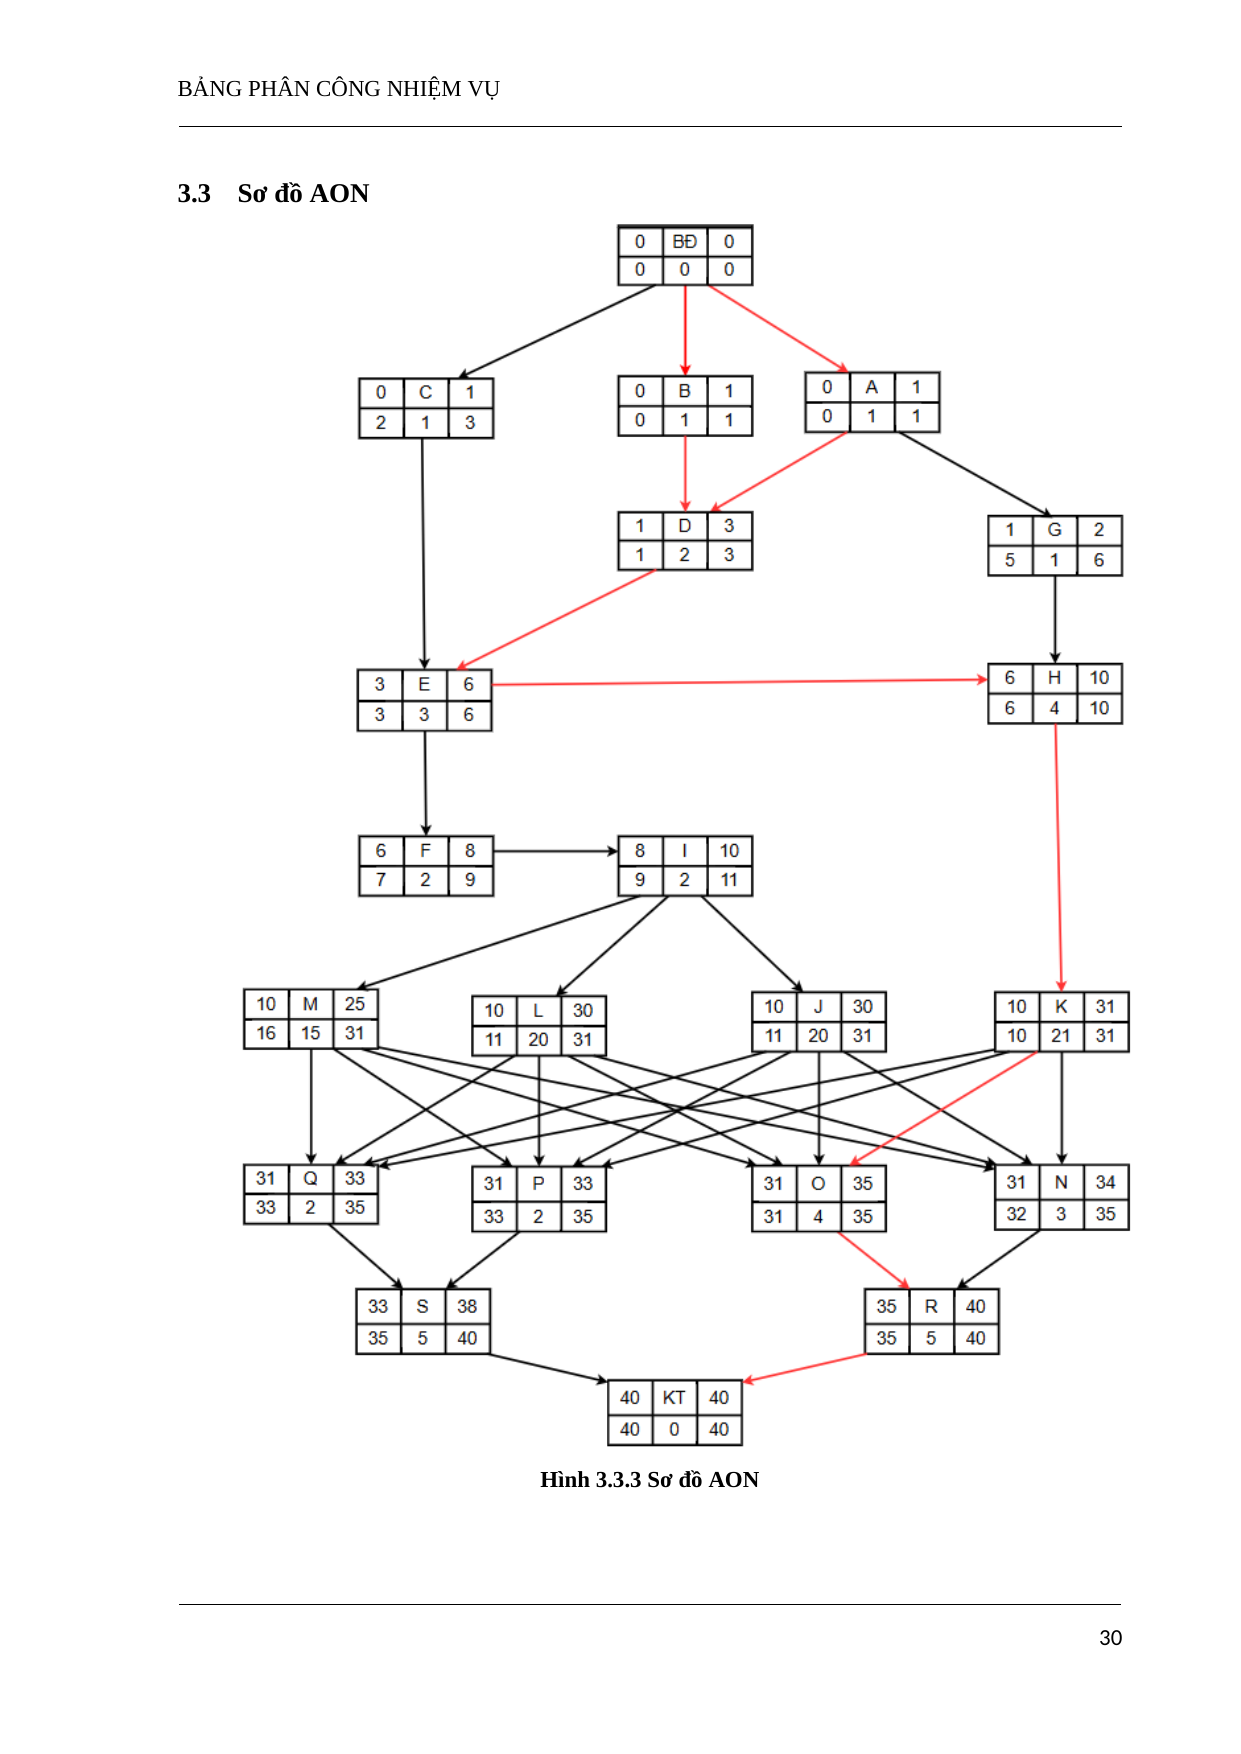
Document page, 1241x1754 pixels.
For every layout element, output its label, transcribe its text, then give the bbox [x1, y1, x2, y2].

subtitle Sơ đồ AON [177, 177, 1122, 208]
picture [177, 223, 1175, 1453]
